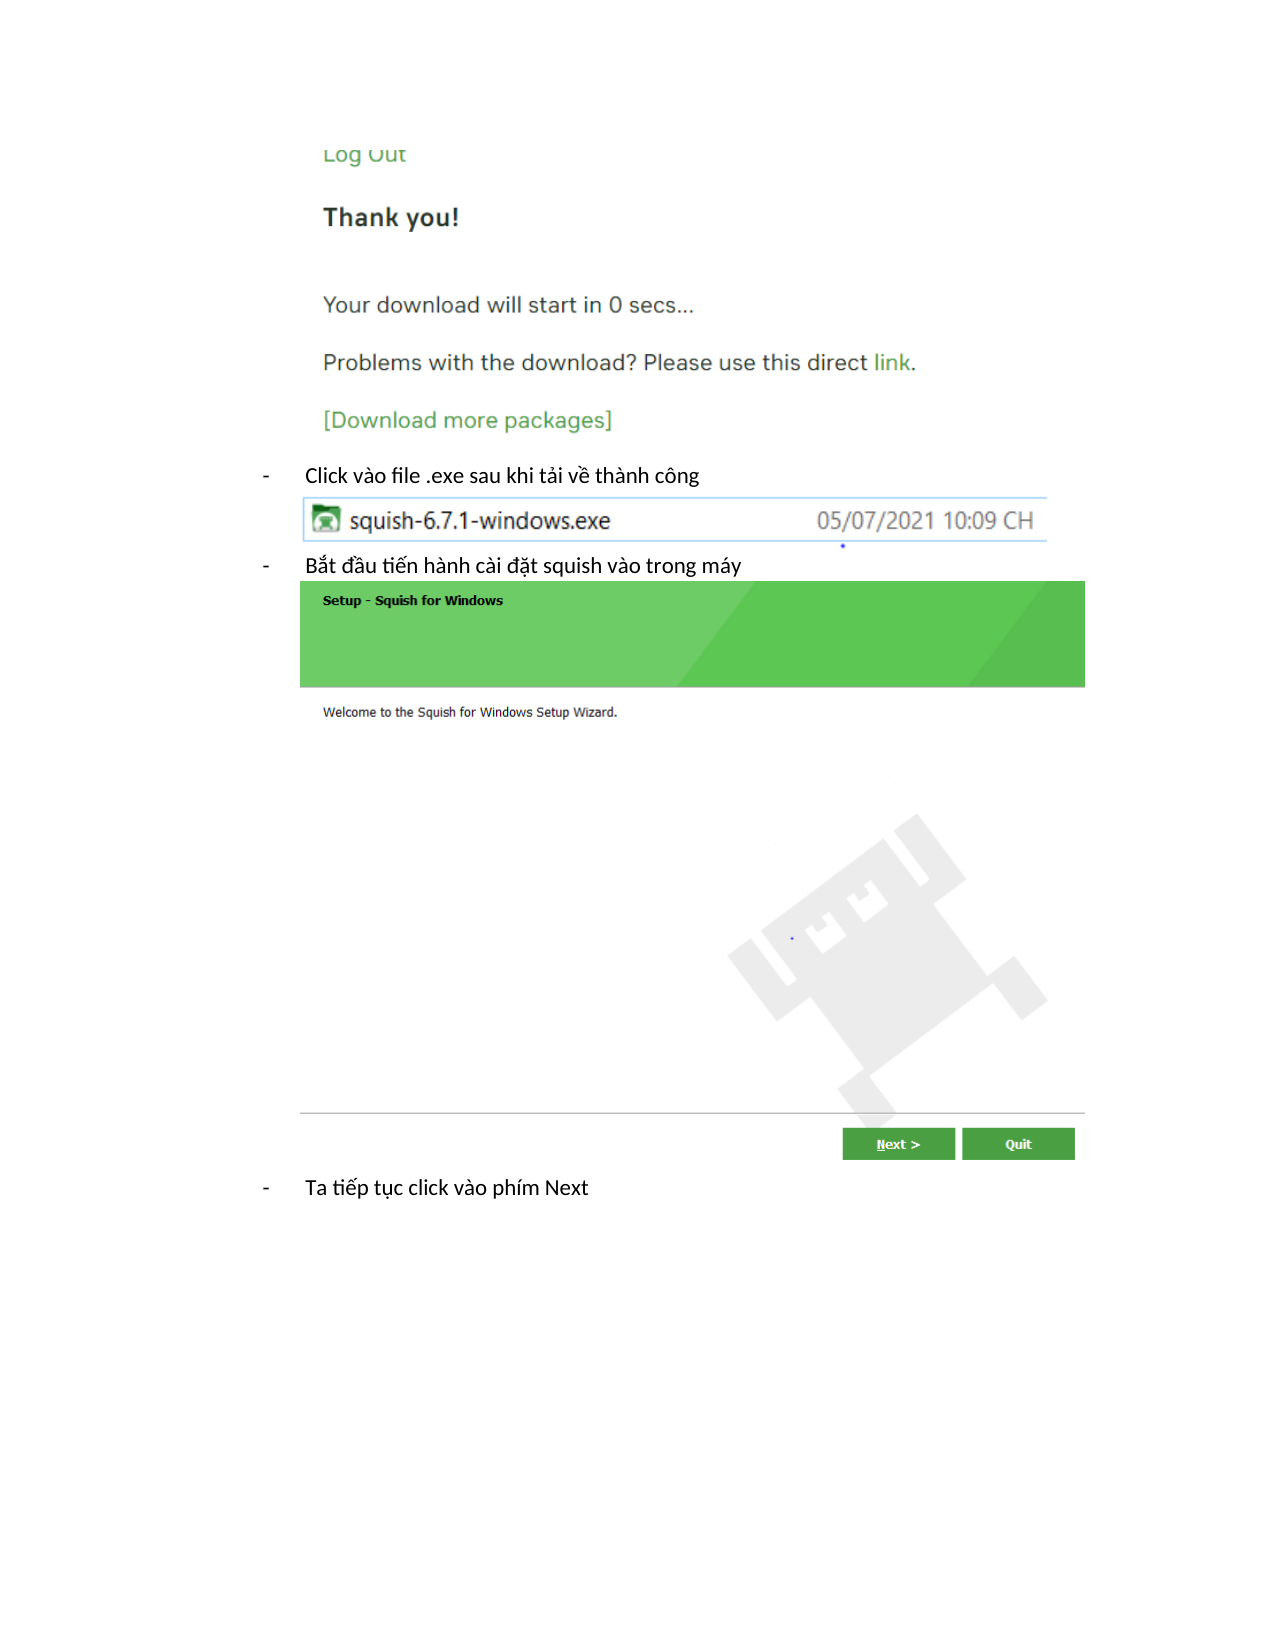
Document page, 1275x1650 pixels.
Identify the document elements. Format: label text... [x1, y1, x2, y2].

picture [300, 150, 1107, 459]
list Bắt đầu tiến hành cài đặt squish vào trong máy [262, 551, 1125, 579]
picture [300, 491, 1047, 550]
list Click vào file .exe sau khi tải về thành công [262, 461, 1125, 489]
picture [300, 581, 1085, 1171]
list Ta tiếp tục click vào phím Next [262, 1173, 1125, 1201]
